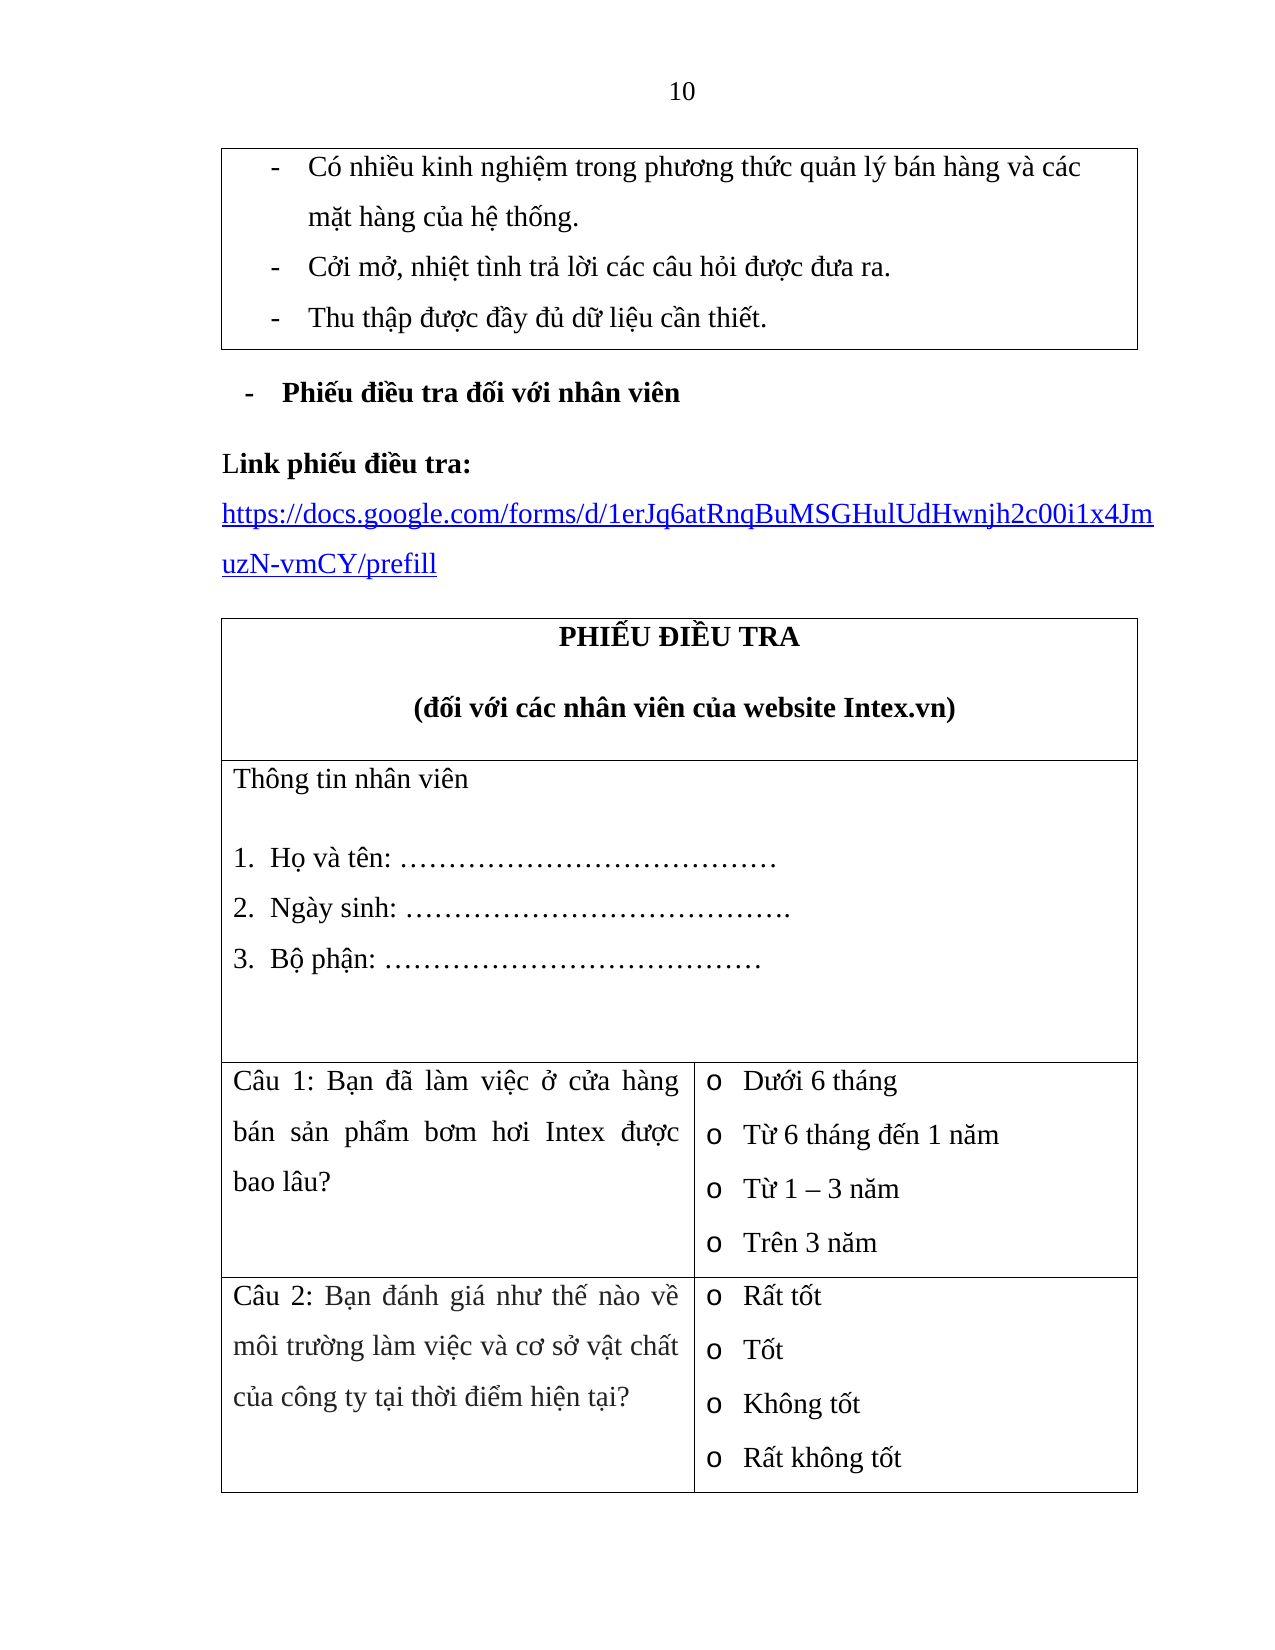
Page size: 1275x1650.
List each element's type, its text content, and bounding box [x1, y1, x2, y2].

table_header PHIẾU ĐIỀU TRA (đối với các nhân viên của website Intex.vn) [222, 619, 1137, 760]
list Phiếu điều tra đối với nhân viên [244, 375, 1157, 408]
table_cell Câu 2: Bạn đánh giá như thế nào về môi trường làm việc và cơ sở vật chất của công ty tại thời điểm hiện tại? [222, 1278, 694, 1492]
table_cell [222, 149, 1137, 349]
table_cell Thông tin nhân viên Họ và tên: ………………………………… Ngày sinh: …………………………………. Bộ phận: ………………………………… [222, 761, 1137, 1062]
text Link phiếu điều tra: https://docs.google.com/forms/d/1erJq6atRnqBuMSGHulUdHwnjh2c00i1x4JmuzN-vmCY/prefill [222, 446, 1157, 580]
table_cell Dưới 6 tháng Từ 6 tháng đến 1 năm Từ 1 – 3 năm Trên 3 năm [695, 1063, 1137, 1277]
table_cell Rất tốt Tốt Không tốt Rất không tốt [695, 1278, 1137, 1492]
table_cell Câu 1: Bạn đã làm việc ở cửa hàng bán sản phẩm bơm hơi Intex được bao lâu? [222, 1063, 694, 1277]
